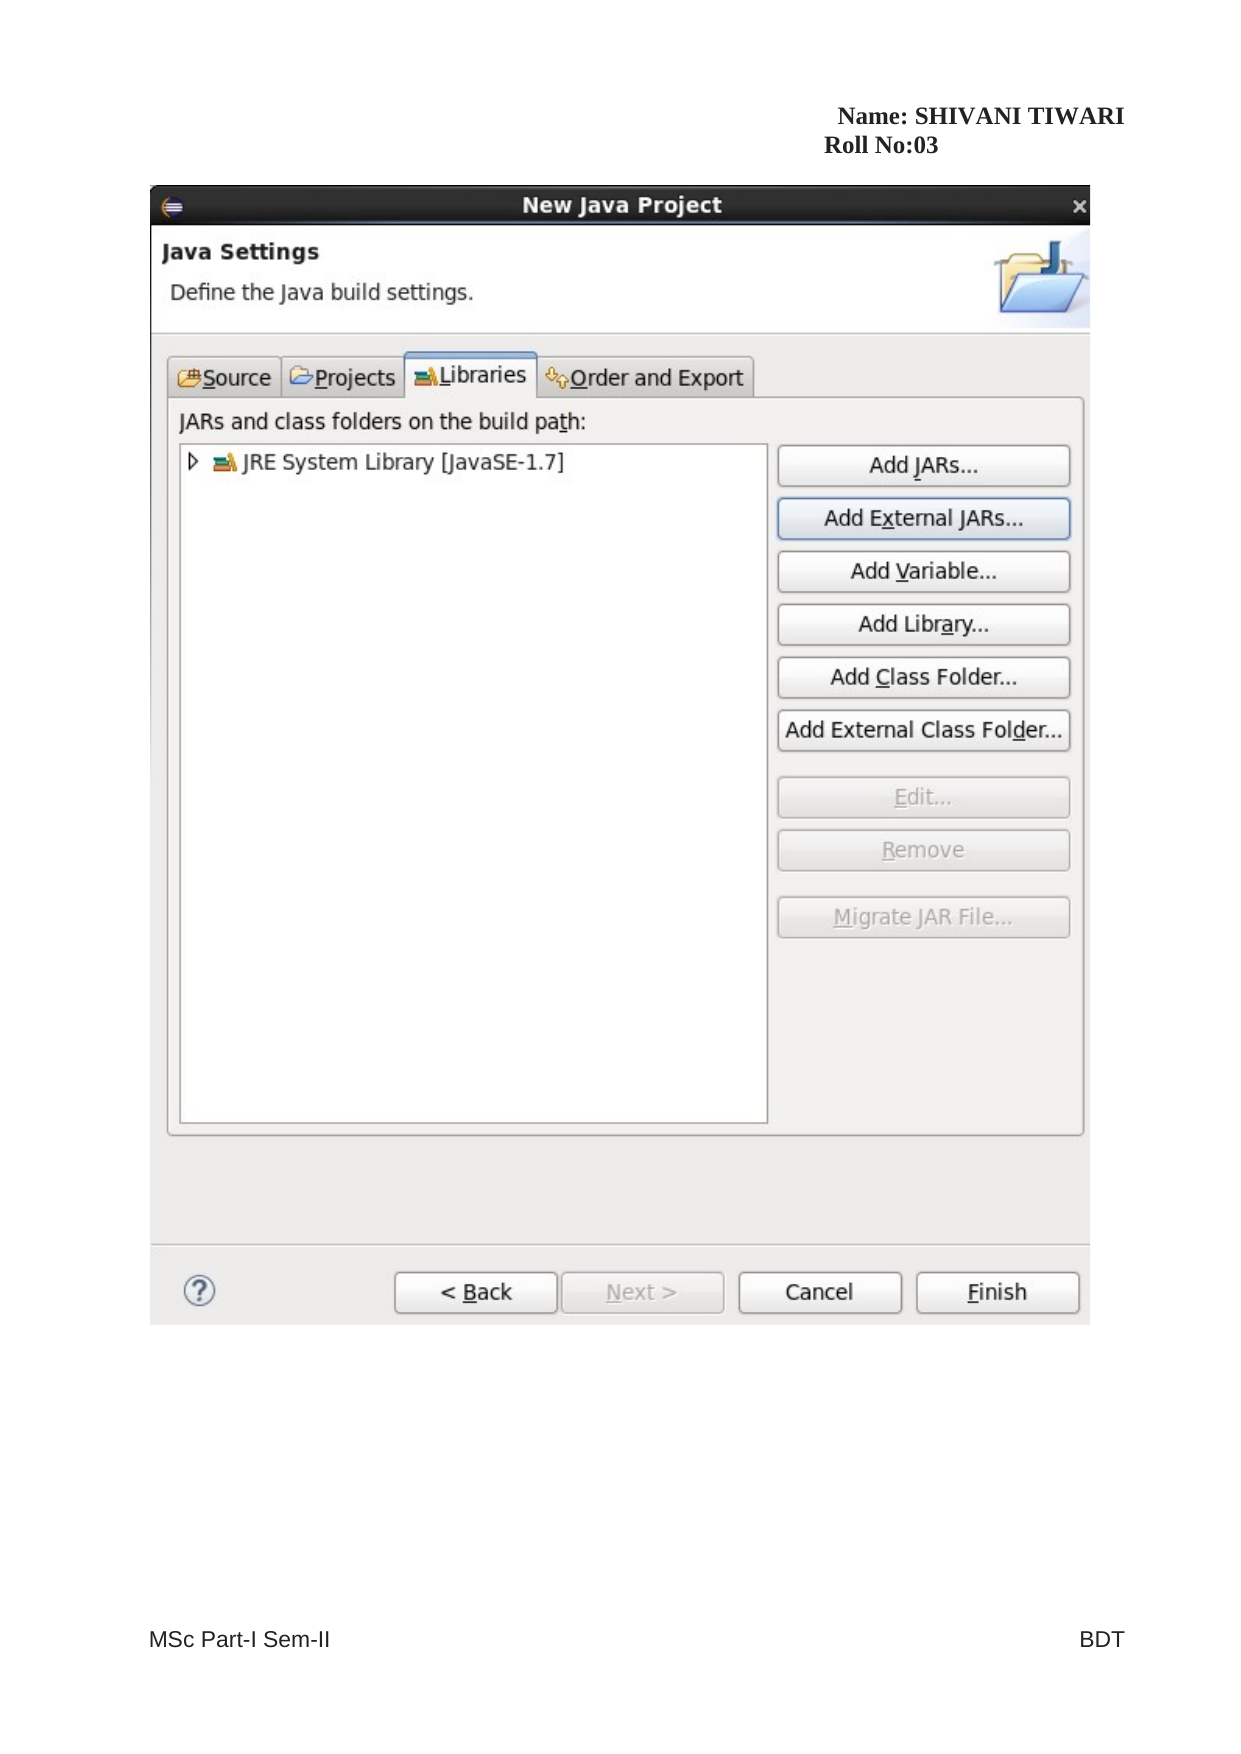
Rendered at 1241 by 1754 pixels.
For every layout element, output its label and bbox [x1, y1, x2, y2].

picture [150, 185, 1091, 1325]
